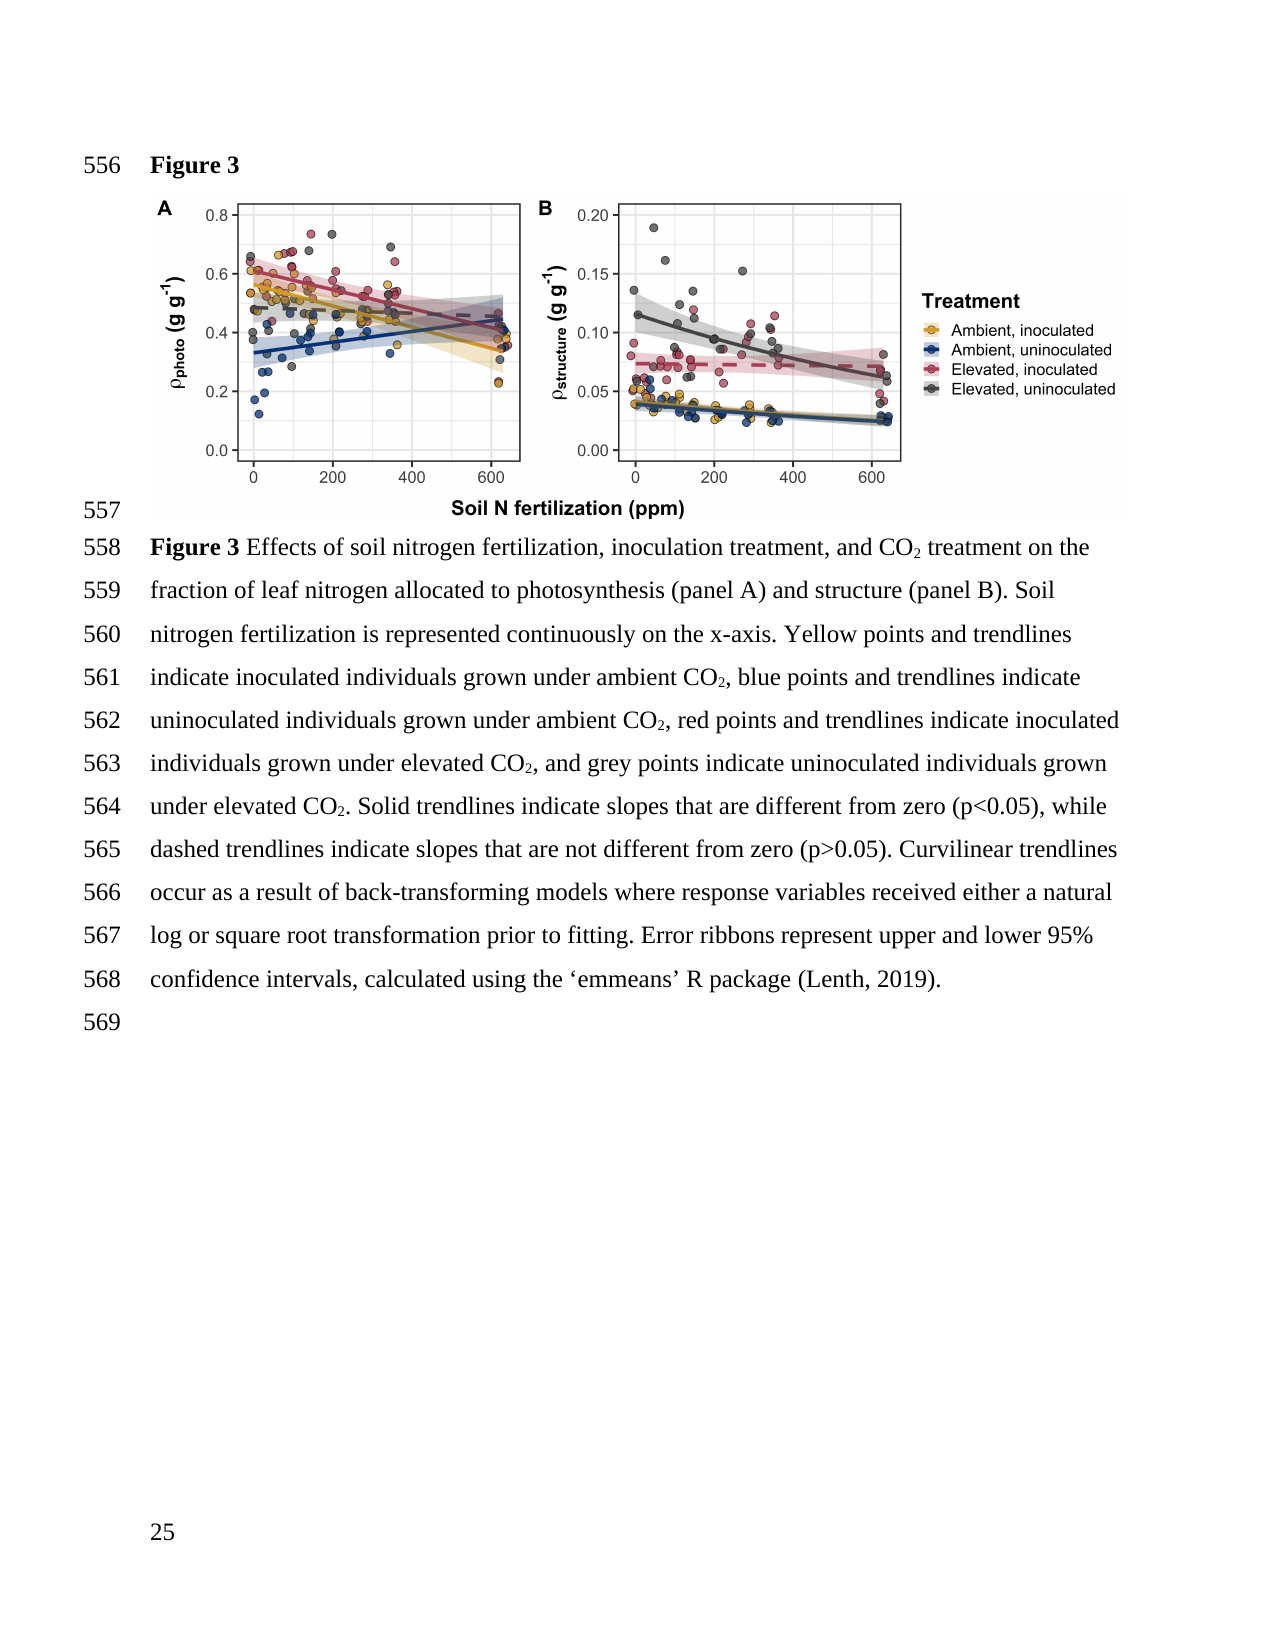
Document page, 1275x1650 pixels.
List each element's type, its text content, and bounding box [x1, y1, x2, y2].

text Figure 3 [150, 150, 1125, 179]
picture [150, 193, 1125, 519]
text Figure 3 Effects of soil nitrogen fertilization, inoculation treatment, and CO2 treatment on the fraction of leaf nitrogen allocated to photosynthesis (panel A) and structure (panel B). Soil nitrogen fertilization is represented continuously on the x-axis. Yellow points and trendlines indicate inoculated individuals grown under ambient CO2, blue points and trendlines indicate uninoculated individuals grown under ambient CO2, red points and trendlines indicate inoculated individuals grown under elevated CO2, and grey points indicate uninoculated individuals grown under elevated CO2. Solid trendlines indicate slopes that are different from zero (p<0.05), while dashed trendlines indicate slopes that are not different from zero (p>0.05). Curvilinear trendlines occur as a result of back-transforming models where response variables received either a natural log or square root transformation prior to fitting. Error ribbons represent upper and lower 95% confidence intervals, calculated using the ‘emmeans’ R package (Lenth, 2019). [150, 532, 1125, 992]
